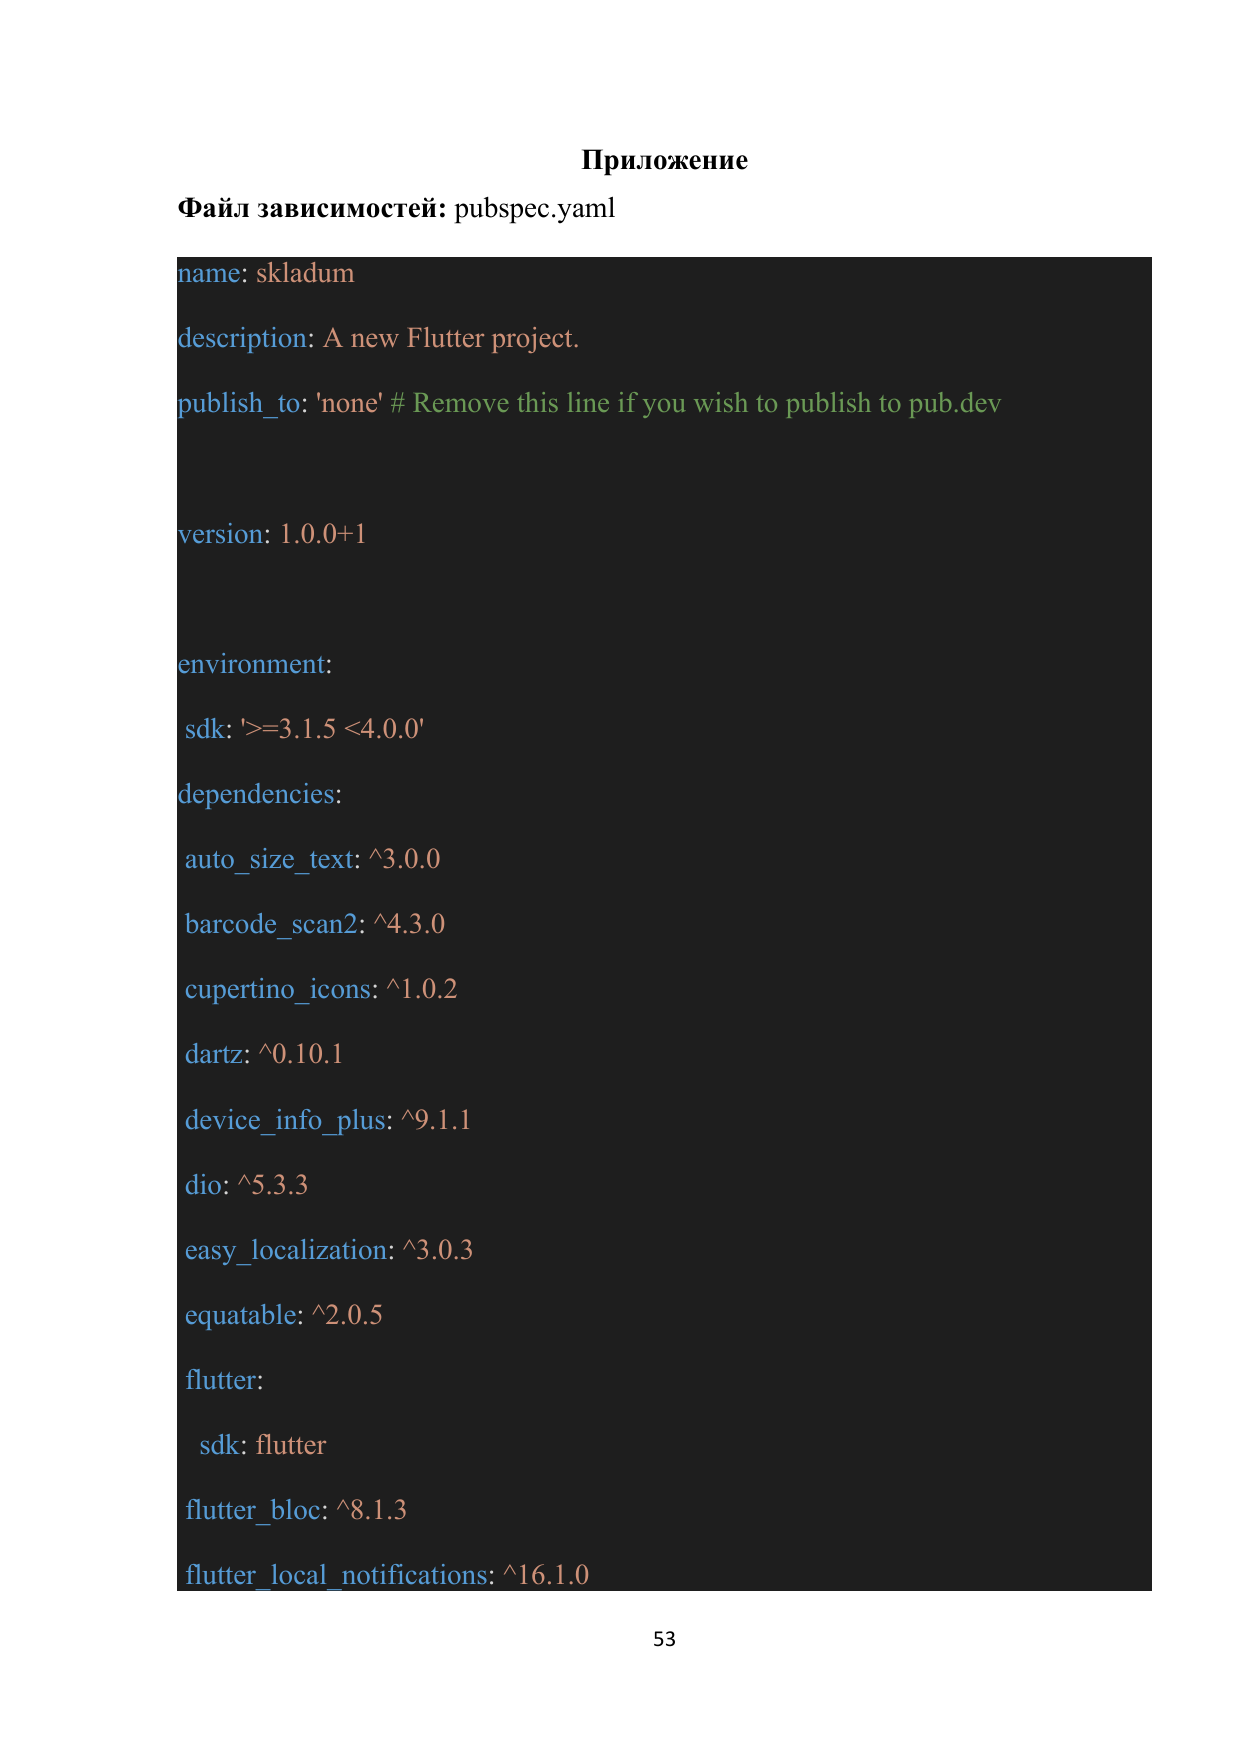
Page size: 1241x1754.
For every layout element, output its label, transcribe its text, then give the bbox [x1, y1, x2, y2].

text Файл зависимостей: pubspec.yaml [177, 192, 1152, 224]
text version: 1.0.0+1 [177, 517, 1152, 549]
text dio: ^5.3.3 [177, 1168, 1152, 1200]
text sdk: '>=3.1.5 <4.0.0' [177, 712, 1152, 745]
subtitle Приложение [177, 143, 1152, 175]
text cupertino_icons: ^1.0.2 [177, 973, 1152, 1005]
text dependencies: [177, 777, 1152, 810]
text description: A new Flutter project. [177, 322, 1152, 354]
text easy_localization: ^3.0.3 [177, 1233, 1152, 1266]
text device_info_plus: ^9.1.1 [177, 1103, 1152, 1135]
text auto_size_text: ^3.0.0 [177, 843, 1152, 875]
text flutter_local_notifications: ^16.1.0 [177, 1559, 1152, 1591]
text name: skladum [177, 257, 1152, 289]
text flutter_bloc: ^8.1.3 [177, 1494, 1152, 1526]
text publish_to: 'none' # Remove this line if you wish to publish to pub.dev [177, 387, 1152, 419]
text equatable: ^2.0.5 [177, 1298, 1152, 1331]
text sdk: flutter [177, 1428, 1152, 1461]
text environment: [177, 647, 1152, 679]
text flutter: [177, 1363, 1152, 1396]
text barcode_scan2: ^4.3.0 [177, 908, 1152, 940]
text dartz: ^0.10.1 [177, 1038, 1152, 1070]
